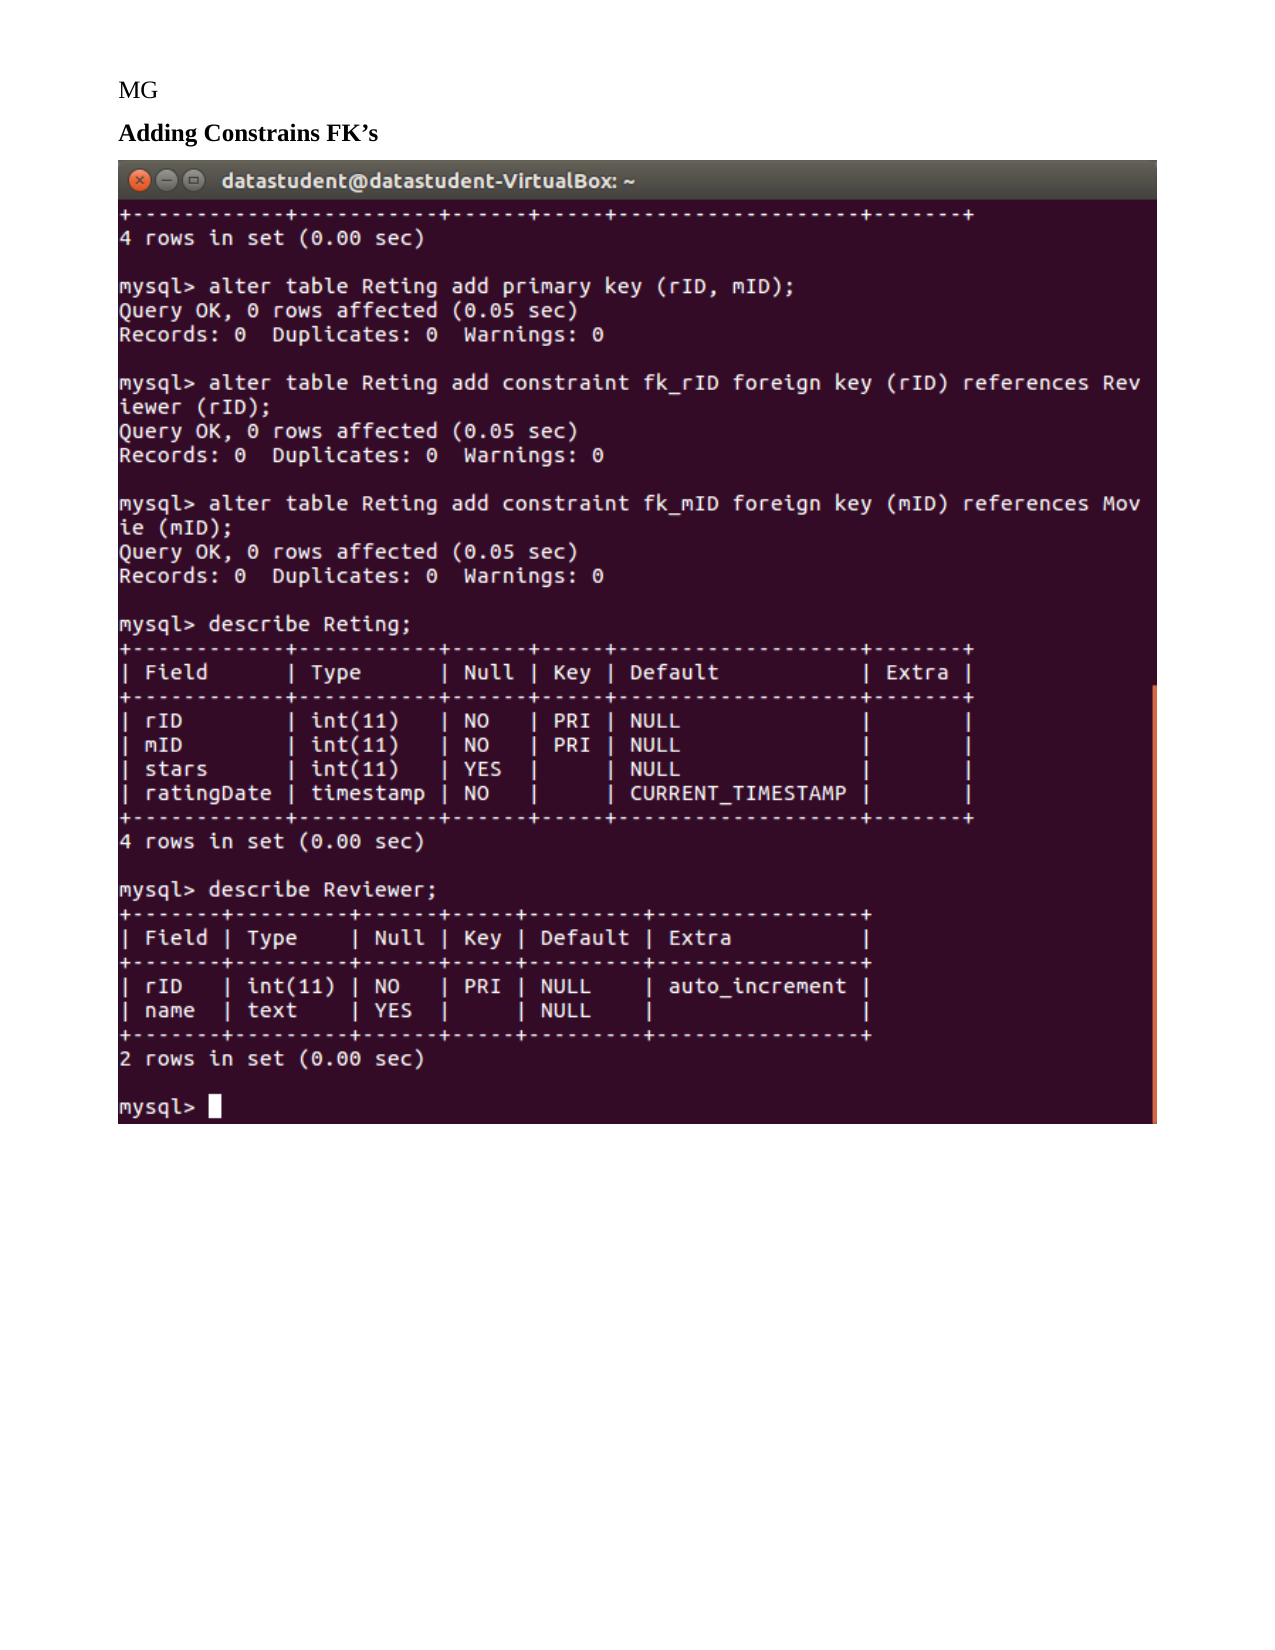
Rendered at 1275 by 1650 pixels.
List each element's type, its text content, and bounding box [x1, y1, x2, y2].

picture [118, 160, 1157, 1124]
text Adding Constrains FK’s [118, 118, 1157, 147]
